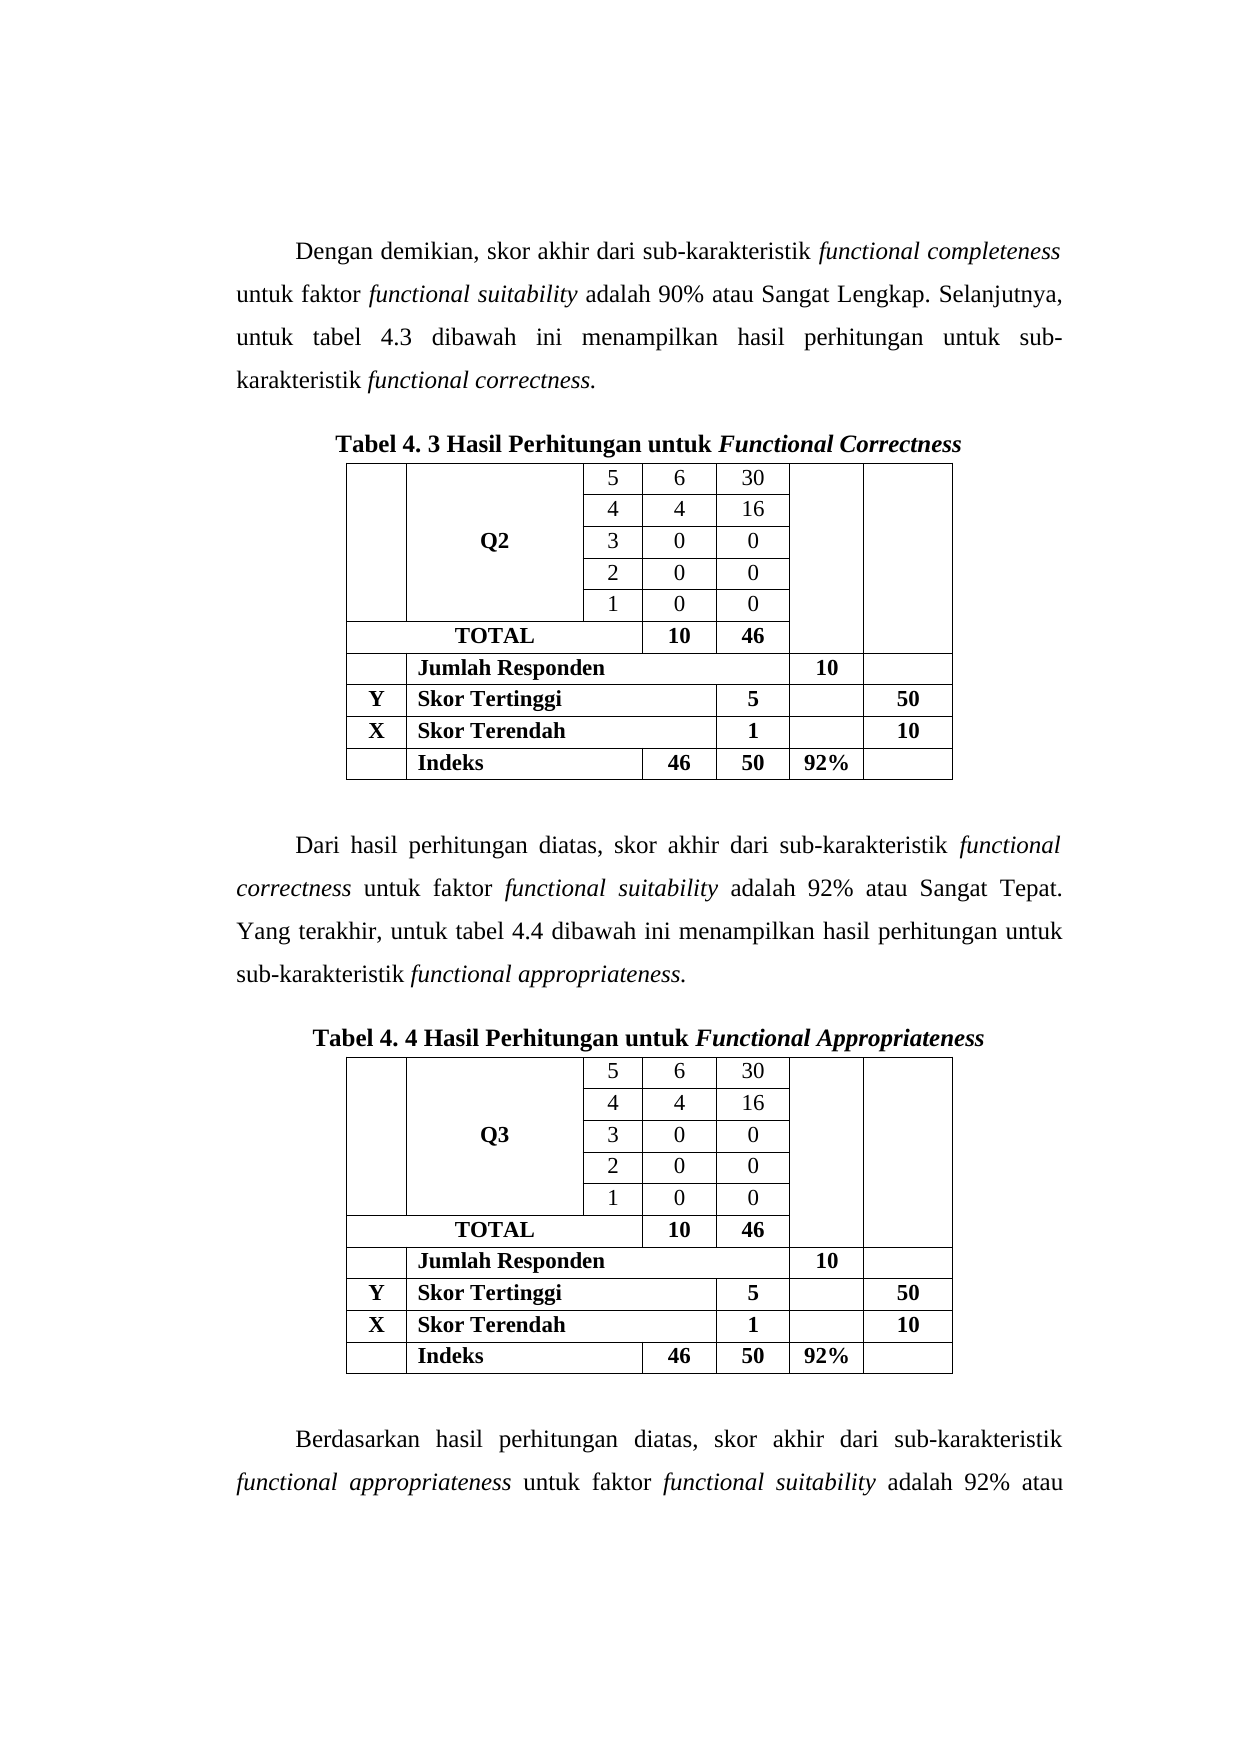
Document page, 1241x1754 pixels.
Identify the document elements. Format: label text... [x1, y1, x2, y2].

table_cell TOTAL [347, 622, 642, 652]
table_cell TOTAL [347, 1216, 642, 1247]
table_cell 0 [643, 1153, 716, 1183]
table_cell [864, 1343, 952, 1373]
table_cell 46 [643, 1343, 716, 1373]
table_cell 1 [584, 590, 642, 621]
table_cell 2 [584, 559, 642, 589]
table_cell 3 [584, 527, 642, 557]
table_cell 4 [584, 495, 642, 526]
table_cell [790, 717, 863, 747]
table_header 5 [584, 464, 642, 494]
table_cell [347, 654, 406, 684]
table_cell [347, 1343, 406, 1373]
table_cell 10 [790, 1248, 863, 1278]
table_header 30 [717, 1058, 789, 1088]
table_cell Y [347, 1279, 406, 1310]
table_cell [864, 749, 952, 779]
table_cell [347, 1248, 406, 1278]
table_cell 16 [717, 495, 789, 526]
table_cell 50 [717, 1343, 789, 1373]
table_header [864, 1058, 952, 1247]
table_header 6 [643, 464, 716, 494]
table_cell X [347, 1311, 406, 1342]
table_cell 0 [717, 1184, 789, 1215]
table_cell Y [347, 685, 406, 716]
text Dengan demikian, skor akhir dari sub-karakteristik functional completeness untuk faktor functional suitability adalah 90% atau Sangat Lengkap. Selanjutnya, untuk tabel 4.3 dibawah ini menampilkan hasil perhitungan untuk sub-karakteristik functional correctness. [236, 236, 1063, 394]
table_header [790, 464, 863, 652]
table_cell [790, 685, 863, 716]
table_cell Jumlah Responden [407, 654, 789, 684]
table_cell 92% [790, 749, 863, 779]
table_cell 50 [717, 749, 789, 779]
table_cell Skor Terendah [407, 717, 716, 747]
table_header [347, 464, 406, 621]
table_cell X [347, 717, 406, 747]
table_cell 4 [643, 1089, 716, 1120]
table_cell 5 [717, 1279, 789, 1310]
table_cell 1 [584, 1184, 642, 1215]
table_cell 0 [717, 559, 789, 589]
table_cell 10 [864, 1311, 952, 1342]
table_cell Skor Terendah [407, 1311, 716, 1342]
text Dari hasil perhitungan diatas, skor akhir dari sub-karakteristik functional correctness untuk faktor functional suitability adalah 92% atau Sangat Tepat. Yang terakhir, untuk tabel 4.4 dibawah ini menampilkan hasil perhitungan untuk sub-karakteristik functional appropriateness. [236, 830, 1063, 988]
table_cell 10 [643, 622, 716, 652]
table_cell 2 [584, 1153, 642, 1183]
table_cell 4 [584, 1089, 642, 1120]
table_cell 46 [643, 749, 716, 779]
table_cell 92% [790, 1343, 863, 1373]
table_cell Indeks [407, 1343, 642, 1373]
table_cell 1 [717, 717, 789, 747]
table_cell 50 [864, 685, 952, 716]
table_cell Skor Tertinggi [407, 685, 716, 716]
table_cell 0 [717, 590, 789, 621]
table_header [790, 1058, 863, 1247]
table_cell [347, 749, 406, 779]
table_header [347, 1058, 406, 1215]
table_cell 0 [643, 1121, 716, 1152]
table_cell 10 [864, 717, 952, 747]
table_cell Indeks [407, 749, 642, 779]
table_cell 50 [864, 1279, 952, 1310]
table_cell 0 [643, 1184, 716, 1215]
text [236, 1424, 1063, 1496]
table_cell 0 [717, 1121, 789, 1152]
text Tabel 4. 4 Hasil Perhitungan untuk Functional Appropriateness [236, 1023, 1063, 1052]
table_cell [790, 1279, 863, 1310]
table_header Q2 [407, 464, 583, 621]
table_cell 0 [643, 590, 716, 621]
table_cell 3 [584, 1121, 642, 1152]
table_header Q3 [407, 1058, 583, 1215]
table_cell 4 [643, 495, 716, 526]
table_cell 10 [790, 654, 863, 684]
table_cell 0 [643, 559, 716, 589]
table_cell 10 [643, 1216, 716, 1247]
text Tabel 4. 3 Hasil Perhitungan untuk Functional Correctness [236, 429, 1063, 458]
table_header 30 [717, 464, 789, 494]
table_cell Jumlah Responden [407, 1248, 789, 1278]
table_cell 16 [717, 1089, 789, 1120]
table_cell 46 [717, 1216, 789, 1247]
table_cell Skor Tertinggi [407, 1279, 716, 1310]
table_cell 0 [717, 527, 789, 557]
table_cell [864, 654, 952, 684]
table_cell 46 [717, 622, 789, 652]
table_cell [864, 1248, 952, 1278]
table_cell 0 [643, 527, 716, 557]
table_cell 0 [717, 1153, 789, 1183]
table_cell 5 [717, 685, 789, 716]
table_header 5 [584, 1058, 642, 1088]
table_header [864, 464, 952, 652]
table_header 6 [643, 1058, 716, 1088]
table_cell [790, 1311, 863, 1342]
table_cell 1 [717, 1311, 789, 1342]
